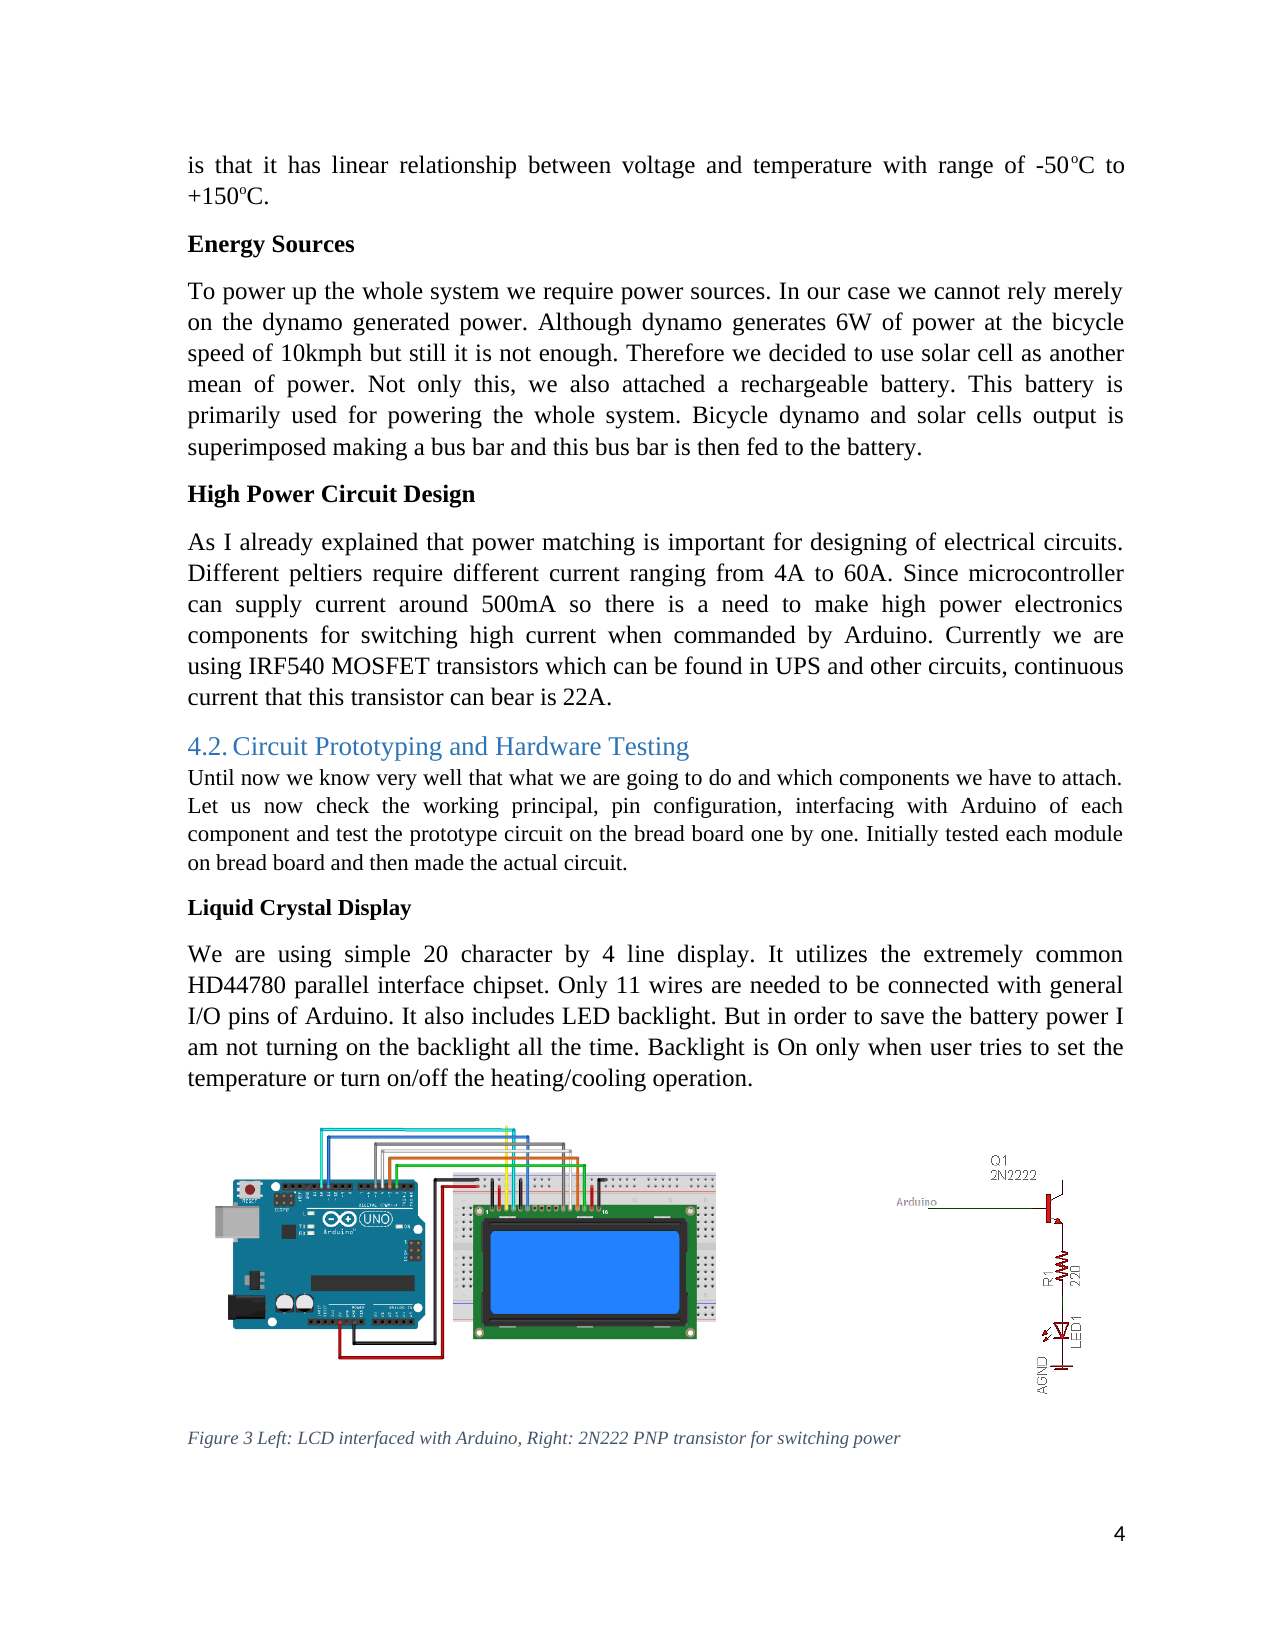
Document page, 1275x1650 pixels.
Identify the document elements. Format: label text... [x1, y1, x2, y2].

picture [215, 1119, 716, 1384]
text As I already explained that power matching is important for designing of electrical circuits. Different peltiers require different current ranging from 4A to 60A. Since microcontroller can supply current around 500mA so there is a need to make high power electronics components for switching high current when commanded by Arduino. Currently we are using IRF540 MOSFET transistors which can be found in UPS and other circuits, continuous current that this transistor can bear is 22A. [187, 527, 1125, 711]
subtitle Circuit Prototyping and Hardware Testing [187, 730, 1125, 761]
text Figure 3 Left: LCD interfaced with Arduino, Right: 2N222 PNP transistor for switching power [150, 1427, 1125, 1448]
text We are using simple 20 character by 4 line display. It utilizes the extremely common HD44780 parallel interface chipset. Only 11 wires are needed to be connected with general I/O pins of Arduino. It also includes LED backlight. But in order to save the battery power I am not turning on the backlight all the time. Backlight is On only when user tries to set the temperature or turn on/off the heating/cooling operation. [187, 939, 1125, 1092]
text Energy Sources [187, 229, 1125, 257]
text Liquid Crystal Display [187, 894, 1125, 920]
text High Power Circuit Design [187, 479, 1125, 508]
text Until now we know very well that what we are going to do and which components we have to attach. Let us now check the working principal, pin configuration, interfacing with Arduino of each component and test the prototype circuit on the bread board one by one. Initially tested each module on bread board and then made the actual circuit. [187, 763, 1125, 875]
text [187, 150, 1125, 210]
picture [873, 1112, 1093, 1406]
text To power up the whole system we require power sources. In our case we cannot rely merely on the dynamo generated power. Although dynamo generates 6W of power at the bicycle speed of 10kmph but still it is not enough. Therefore we decided to use solar cell as another mean of power. Not only this, we also attached a rechargeable battery. This battery is primarily used for powering the whole system. Bicycle dynamo and solar cells output is superimposed making a bus bar and this bus bar is then fed to the battery. [187, 276, 1125, 460]
